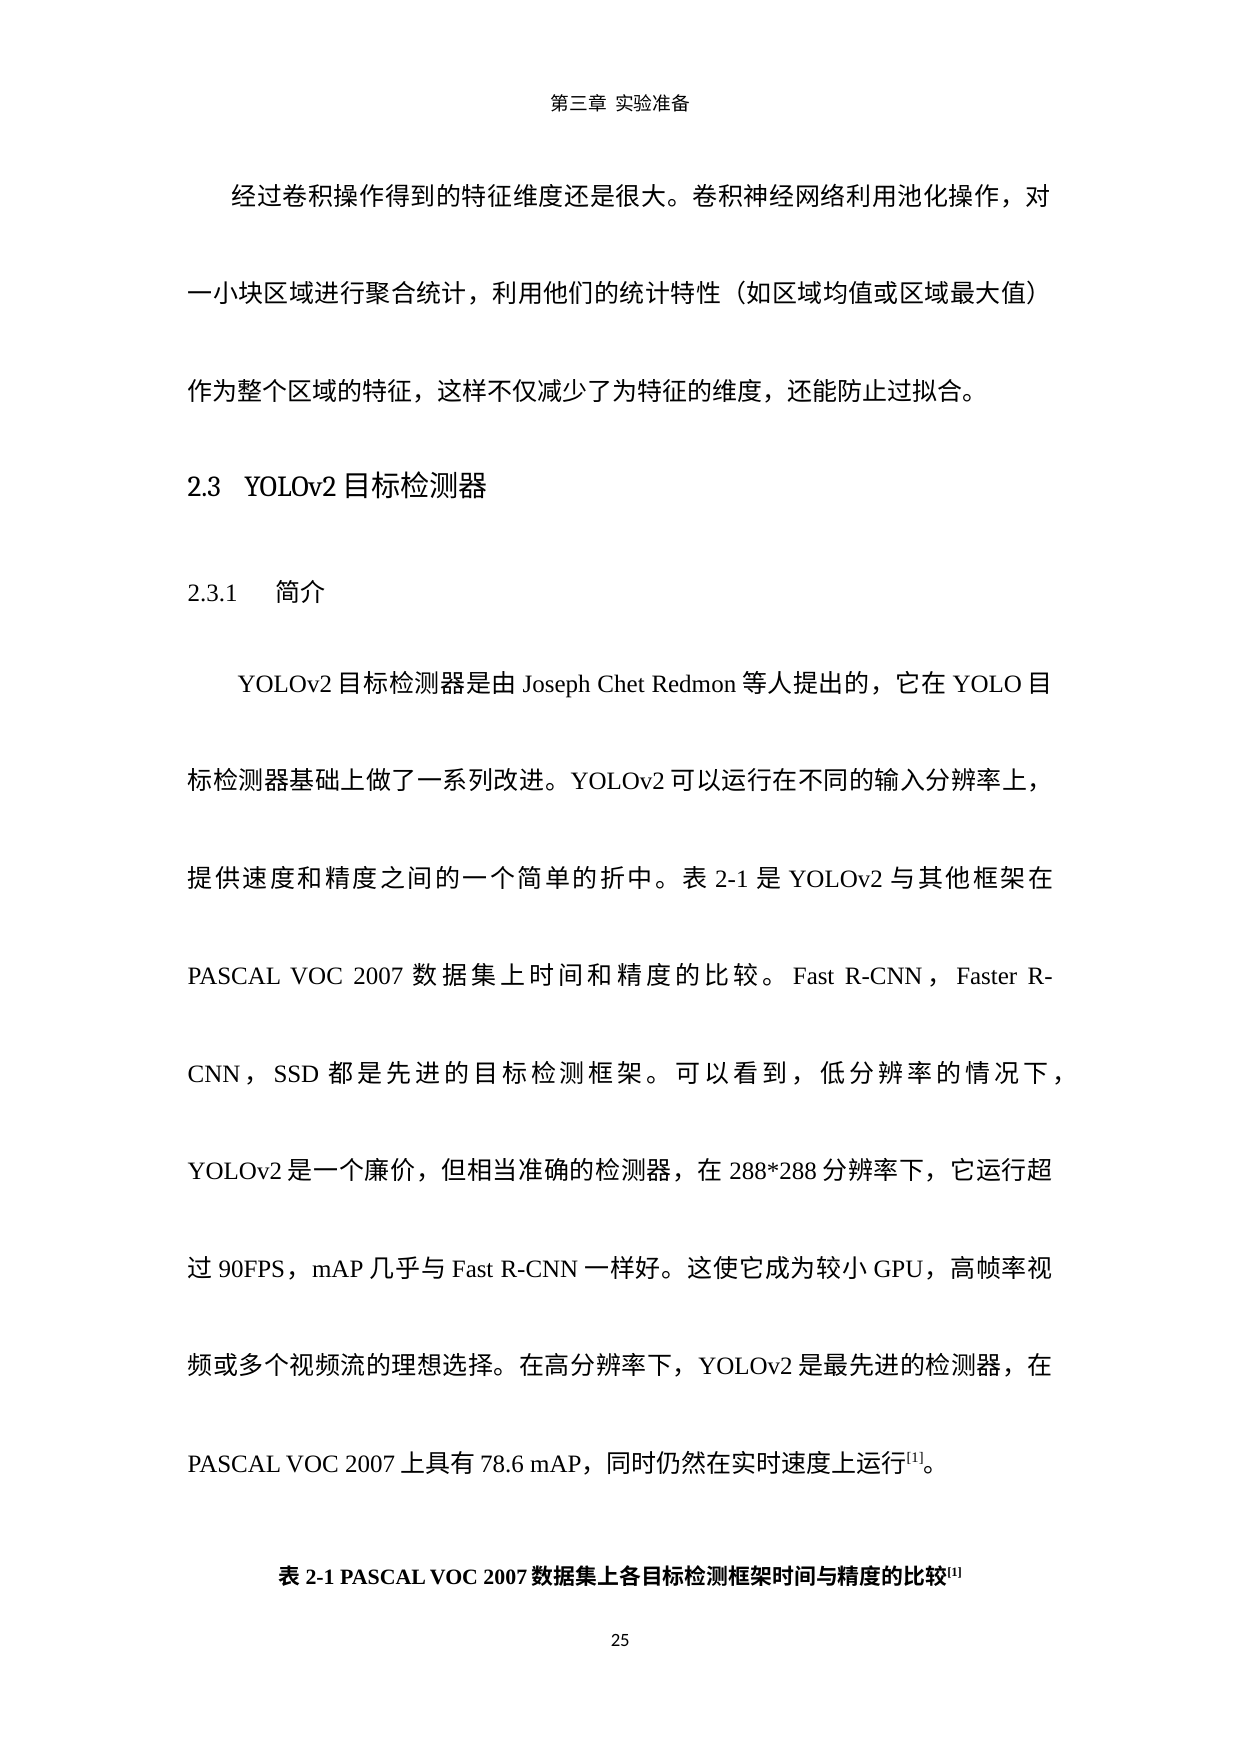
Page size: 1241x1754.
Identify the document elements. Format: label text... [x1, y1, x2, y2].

text 表 2-1 PASCAL VOC 2007数据集上各目标检测框架时间与精度的比较[1] [187, 1559, 1053, 1591]
text 2.3.1 简介 [187, 559, 1053, 624]
text YOLOv2目标检测器是由Joseph Chet Redmon等人提出的，它在YOLO目标检测器基础上做了一系列改进。YOLOv2可以运行在不同的输入分辨率上，提供速度和精度之间的一个简单的折中。表2-1是YOLOv2与其他框架在PASCAL VOC 2007数据集上时间和精度的比较。Fast R-CNN，Faster R-CNN，SSD都是先进的目标检测框架。可以看到，低分辨率的情况下，YOLOv2是一个廉价，但相当准确的检测器，在288*288分辨率下，它运行超过90FPS，mAP几乎与Fast R-CNN一样好。这使它成为较小GPU，高帧率视频或多个视频流的理想选择。在高分辨率下，YOLOv2是最先进的检测器，在PASCAL VOC 2007上具有78.6 mAP，同时仍然在实时速度上运行[1]。 [187, 649, 1053, 1494]
text 经过卷积操作得到的特征维度还是很大。卷积神经网络利用池化操作，对一小块区域进行聚合统计，利用他们的统计特性（如区域均值或区域最大值）作为整个区域的特征，这样不仅减少了为特征的维度，还能防止过拟合。 [187, 162, 1053, 422]
list YOLOv2目标检测器 [187, 453, 1053, 518]
